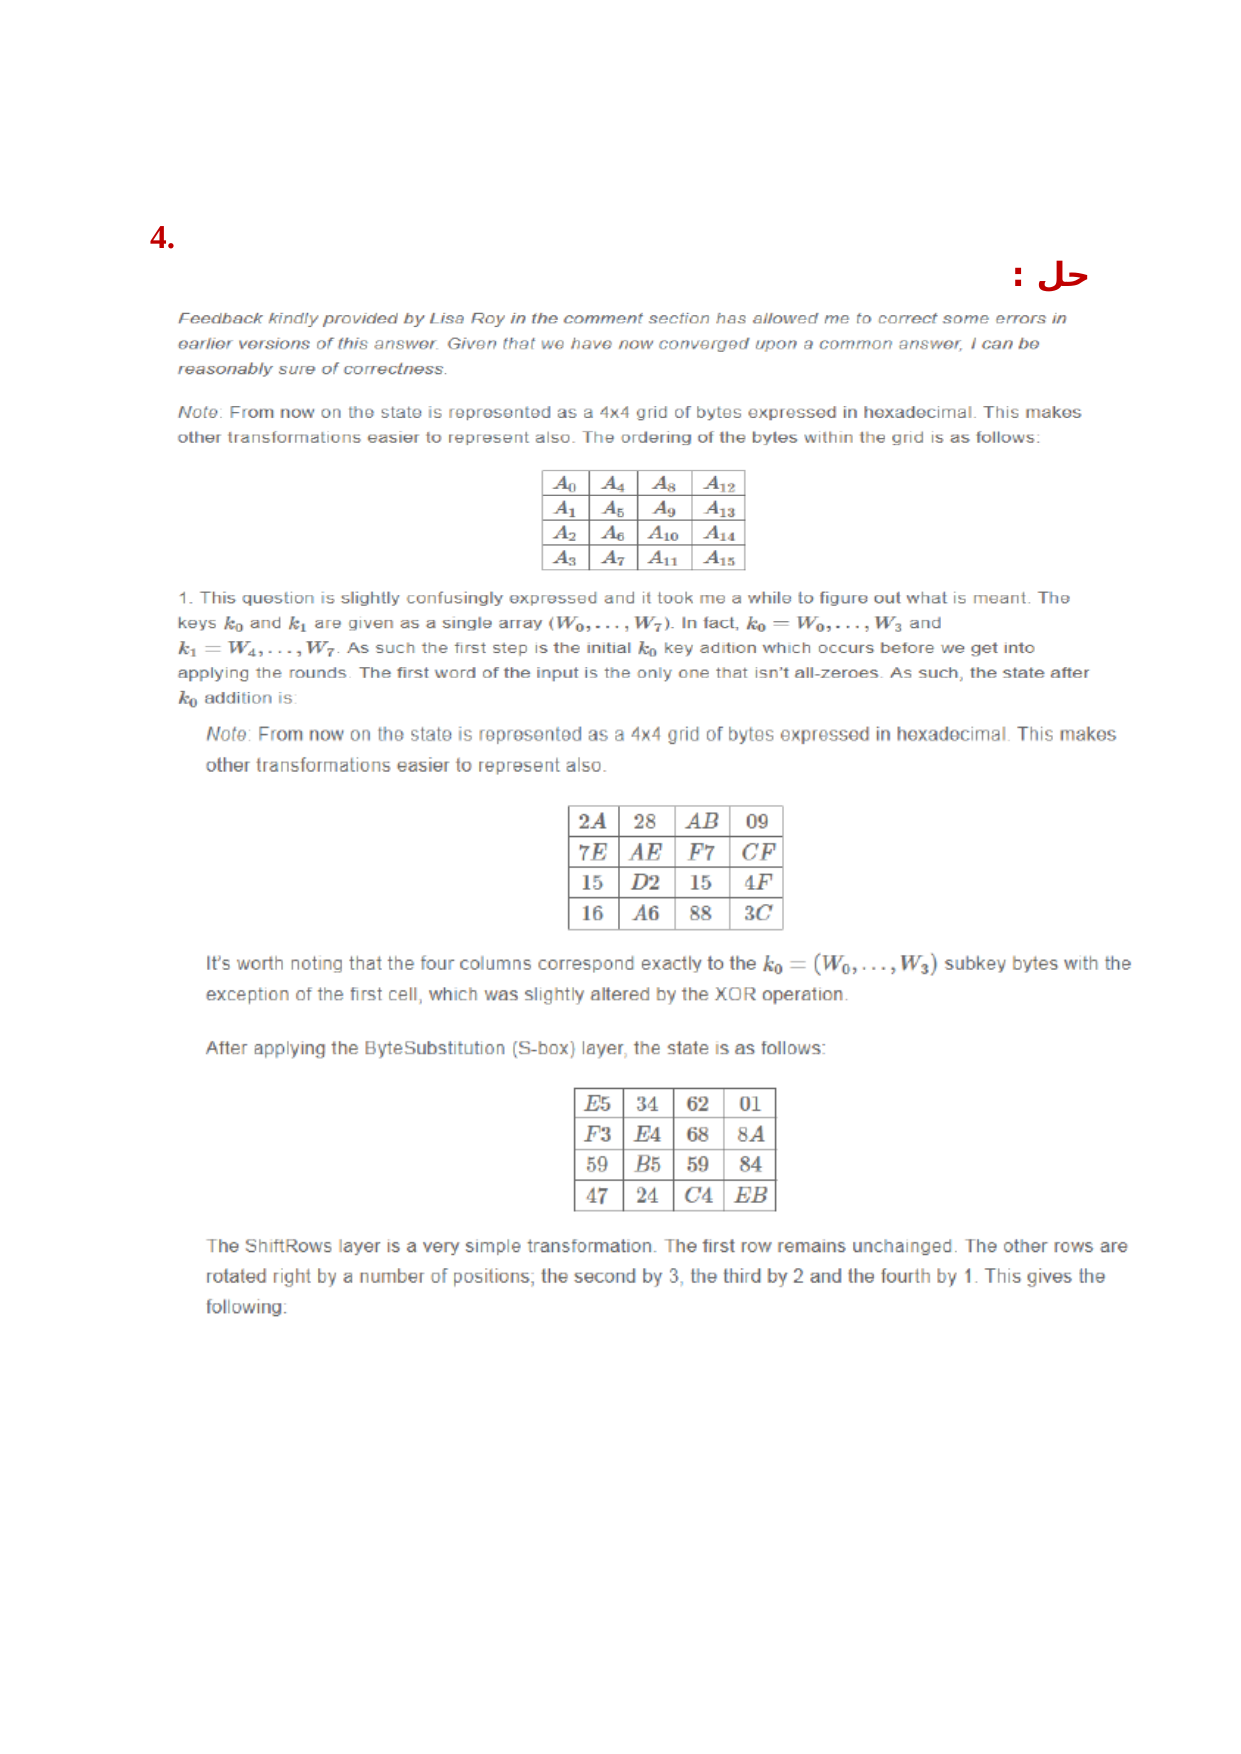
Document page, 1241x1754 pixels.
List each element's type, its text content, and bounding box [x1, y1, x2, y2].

text 4. [150, 217, 1090, 255]
text حل : [150, 255, 1090, 294]
